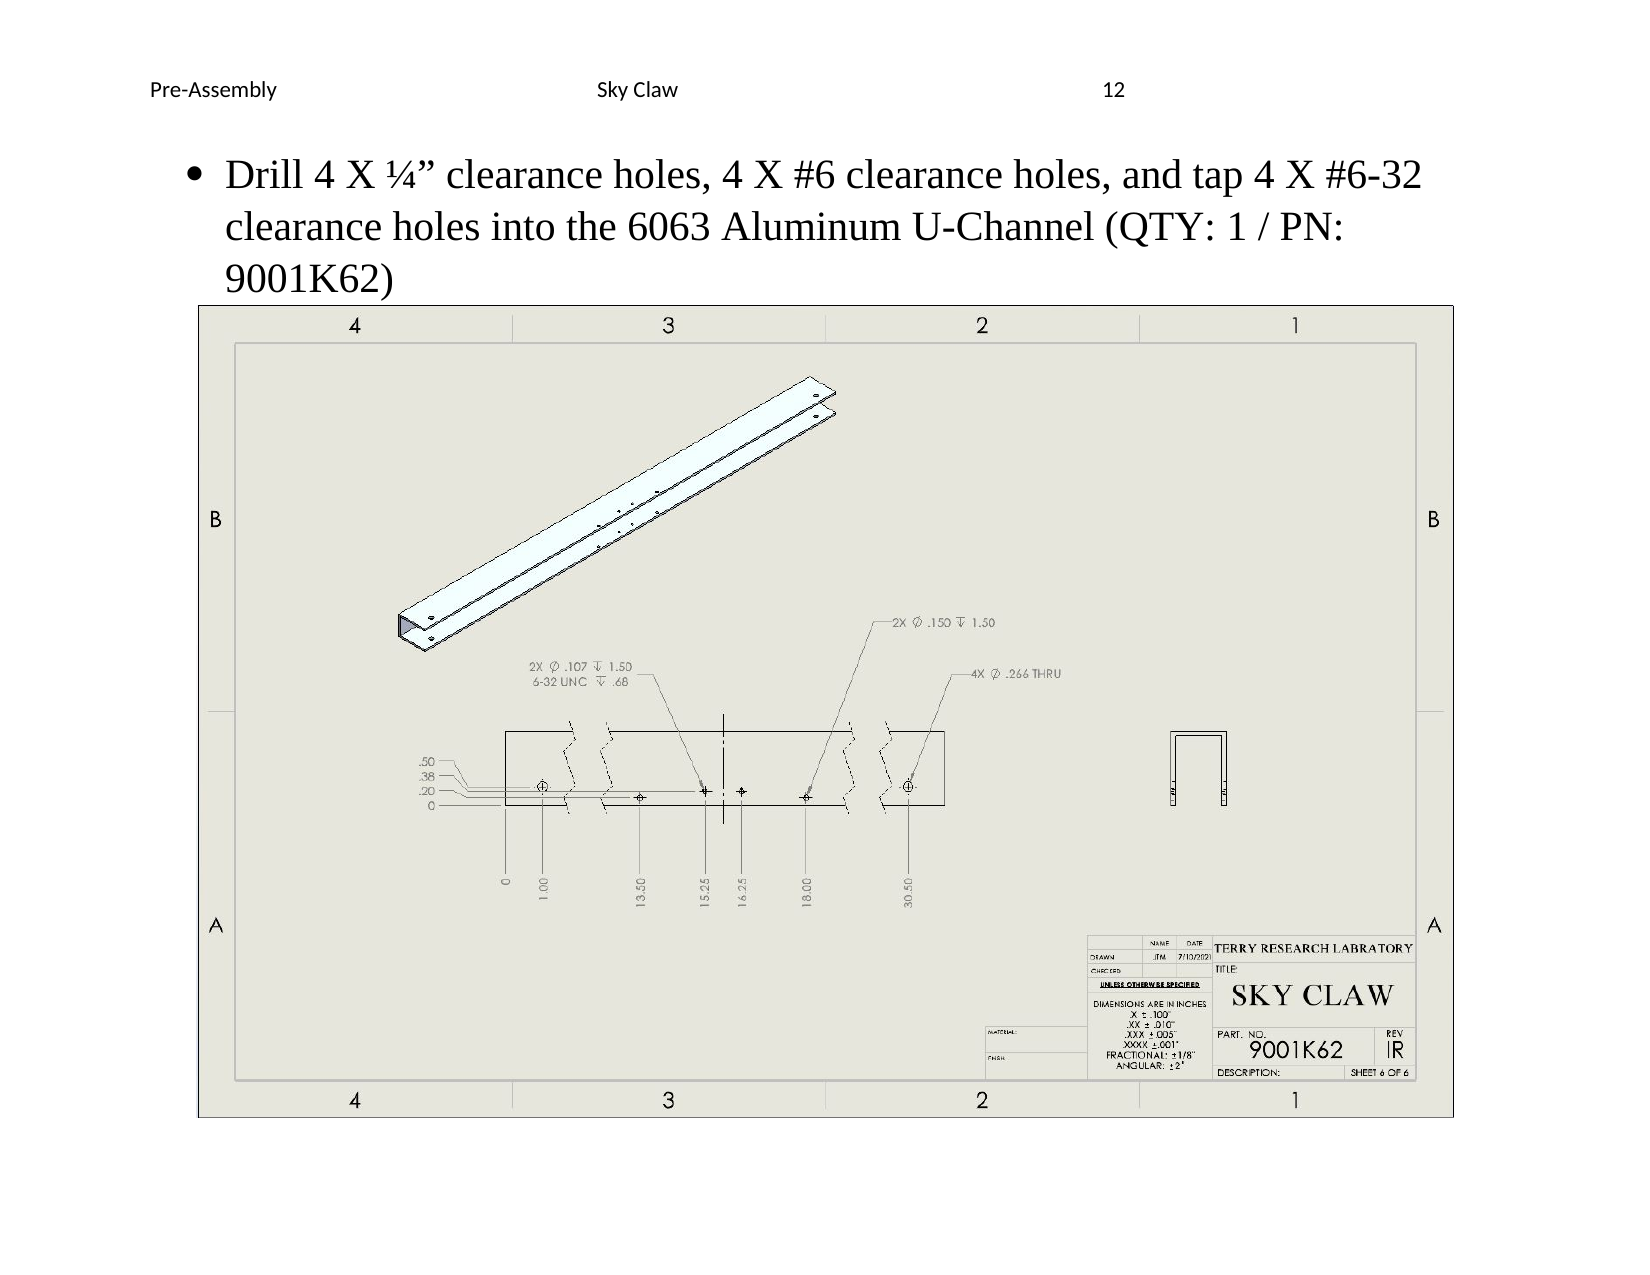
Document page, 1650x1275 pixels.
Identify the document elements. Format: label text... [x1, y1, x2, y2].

list Drill 4 X ¼” clearance holes, 4 X #6 clearance holes, and tap 4 X #6-32 clearance holes into the 6063 Aluminum U-Channel (QTY: 1 / PN: 9001K62) [187, 150, 1500, 301]
picture [196, 305, 1454, 1118]
